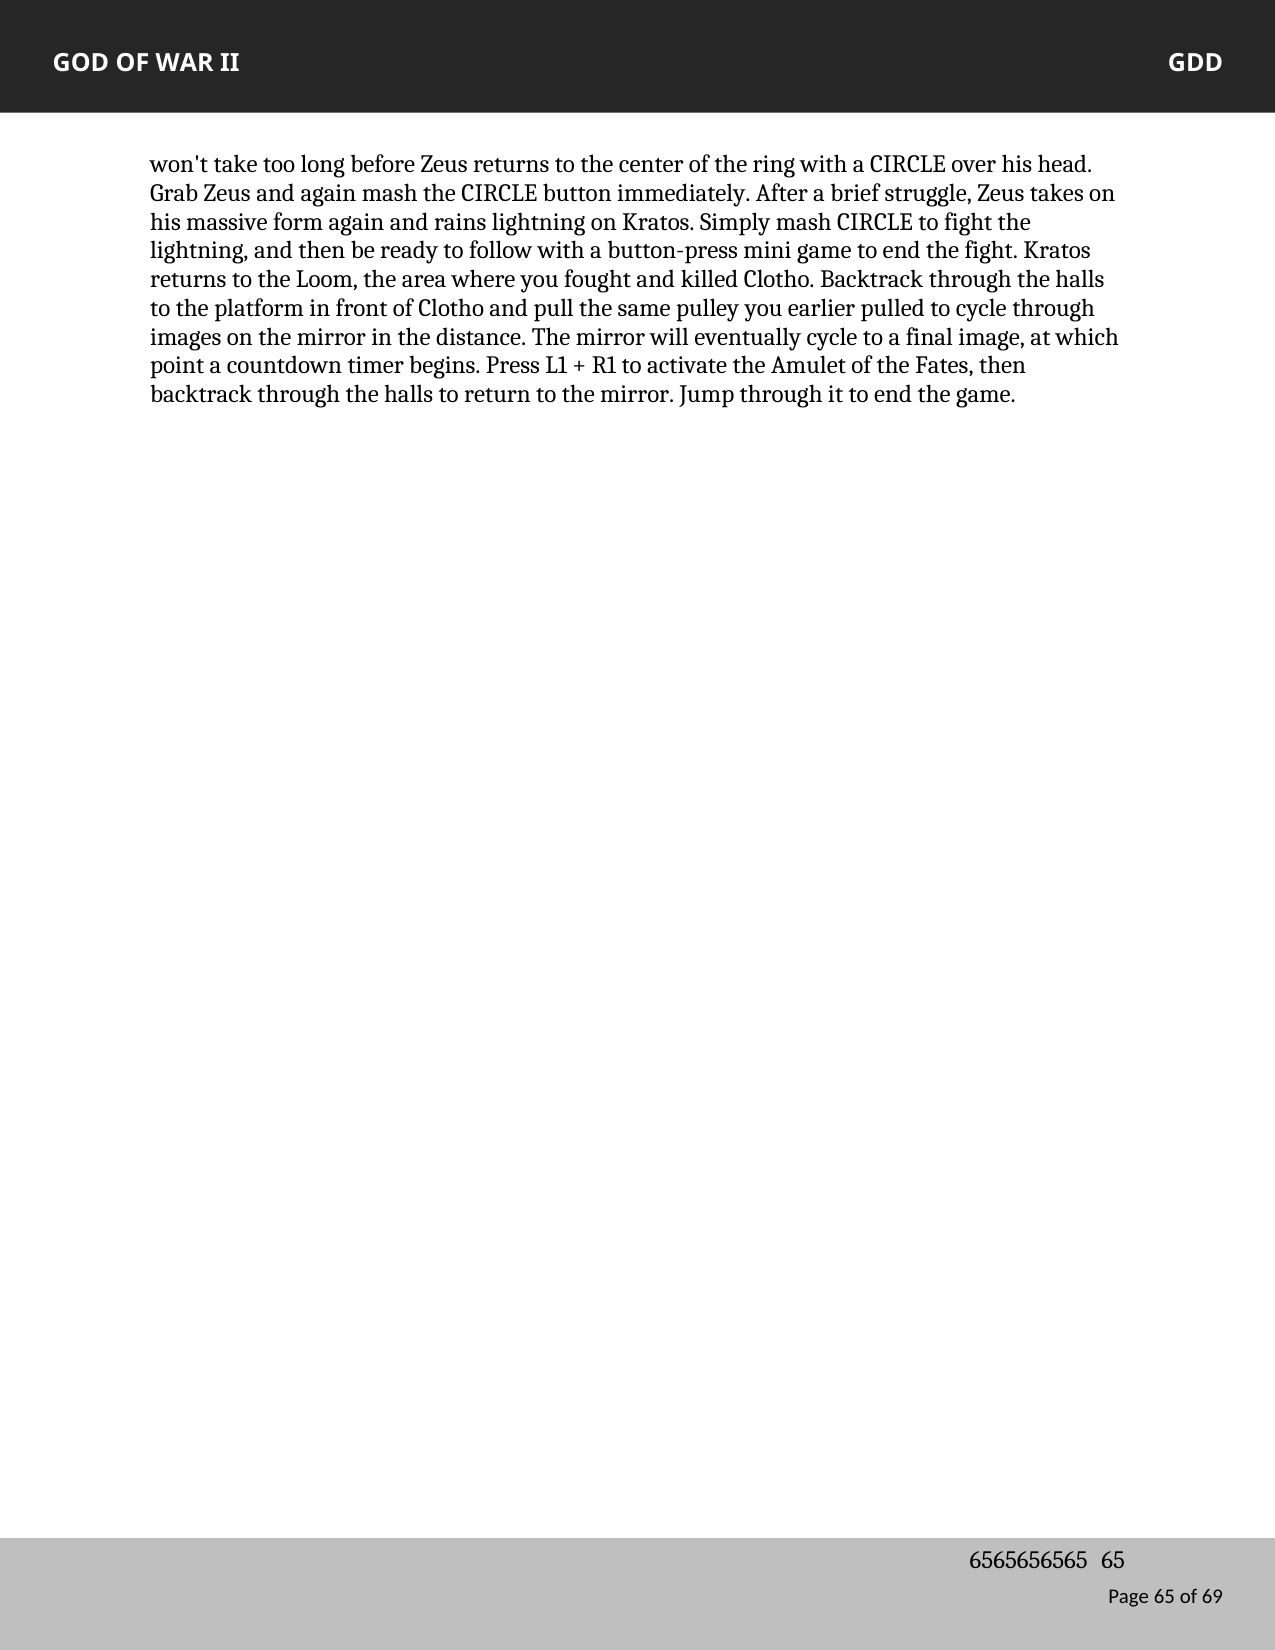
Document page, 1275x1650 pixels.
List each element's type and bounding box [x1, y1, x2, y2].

text [150, 150, 1125, 409]
